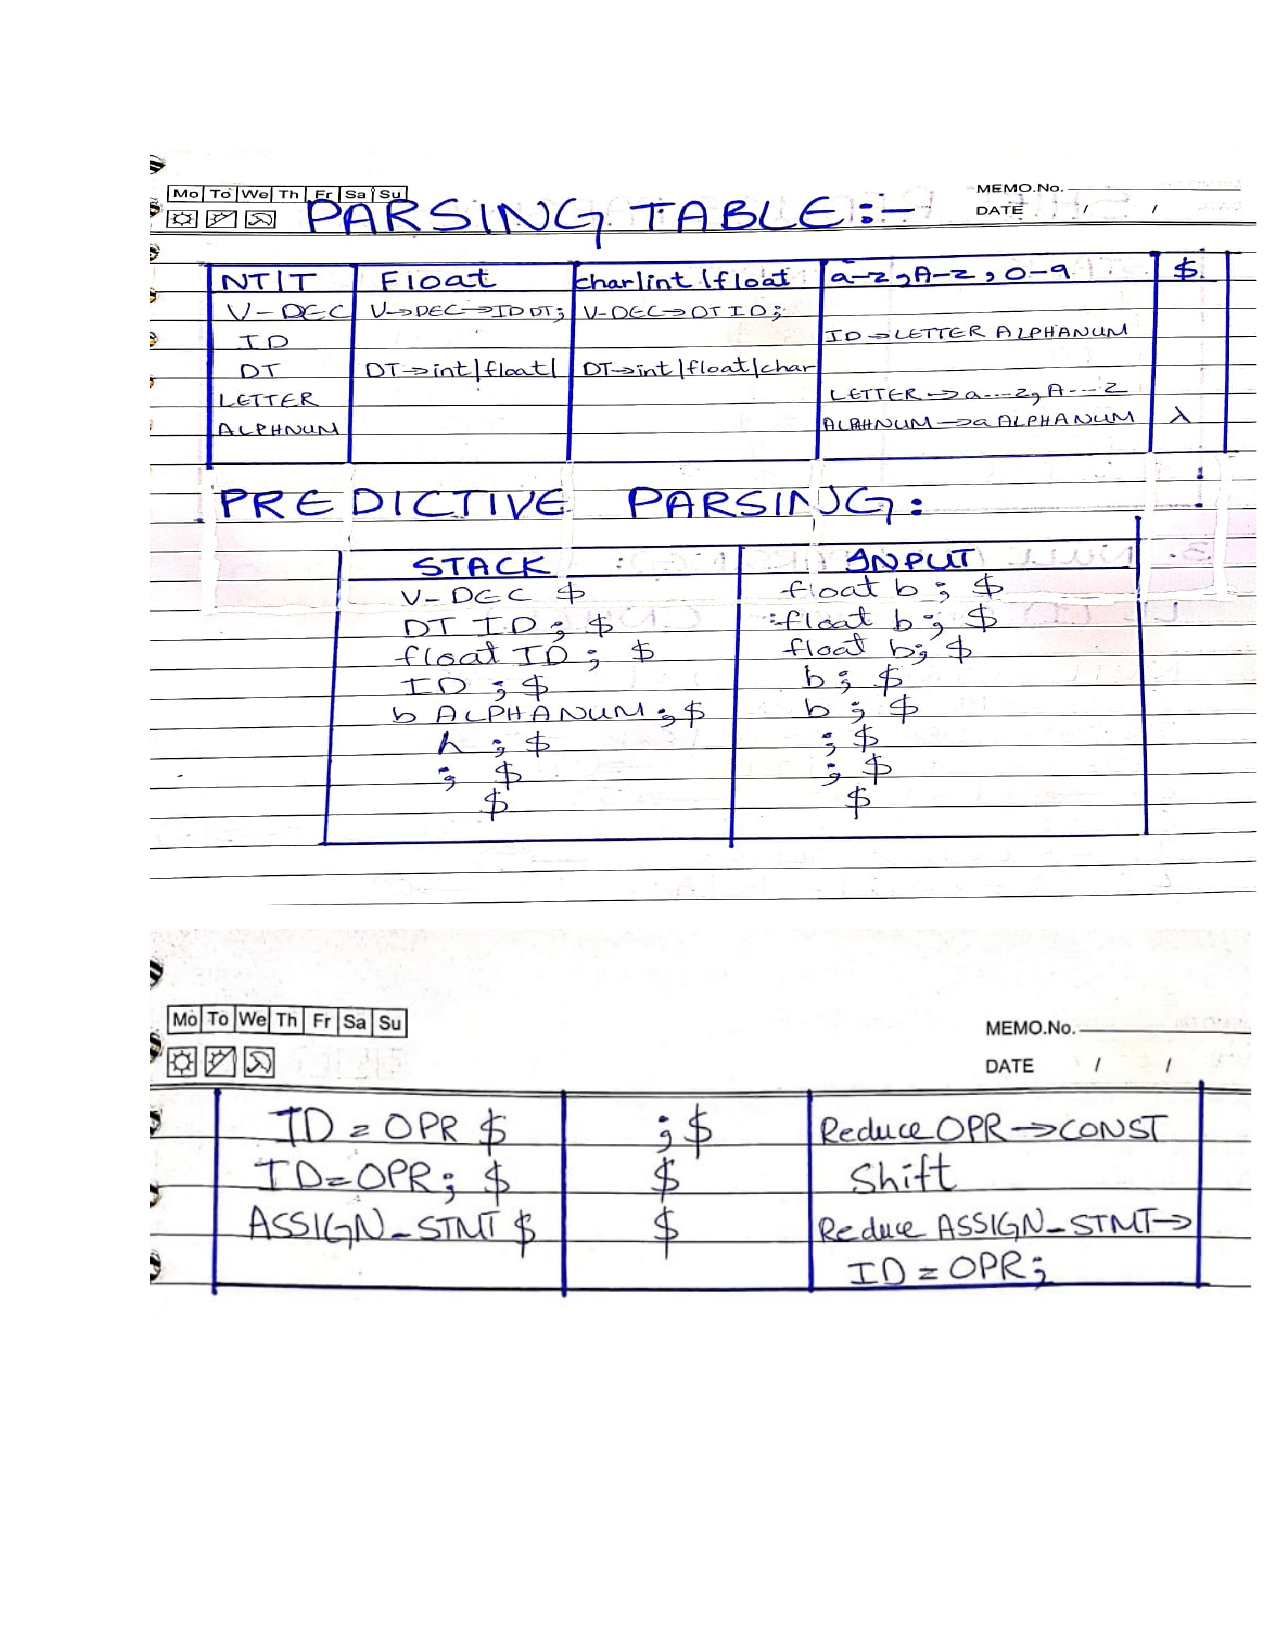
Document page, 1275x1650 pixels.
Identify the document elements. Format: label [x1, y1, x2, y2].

picture [150, 929, 1252, 1319]
picture [150, 150, 1257, 905]
